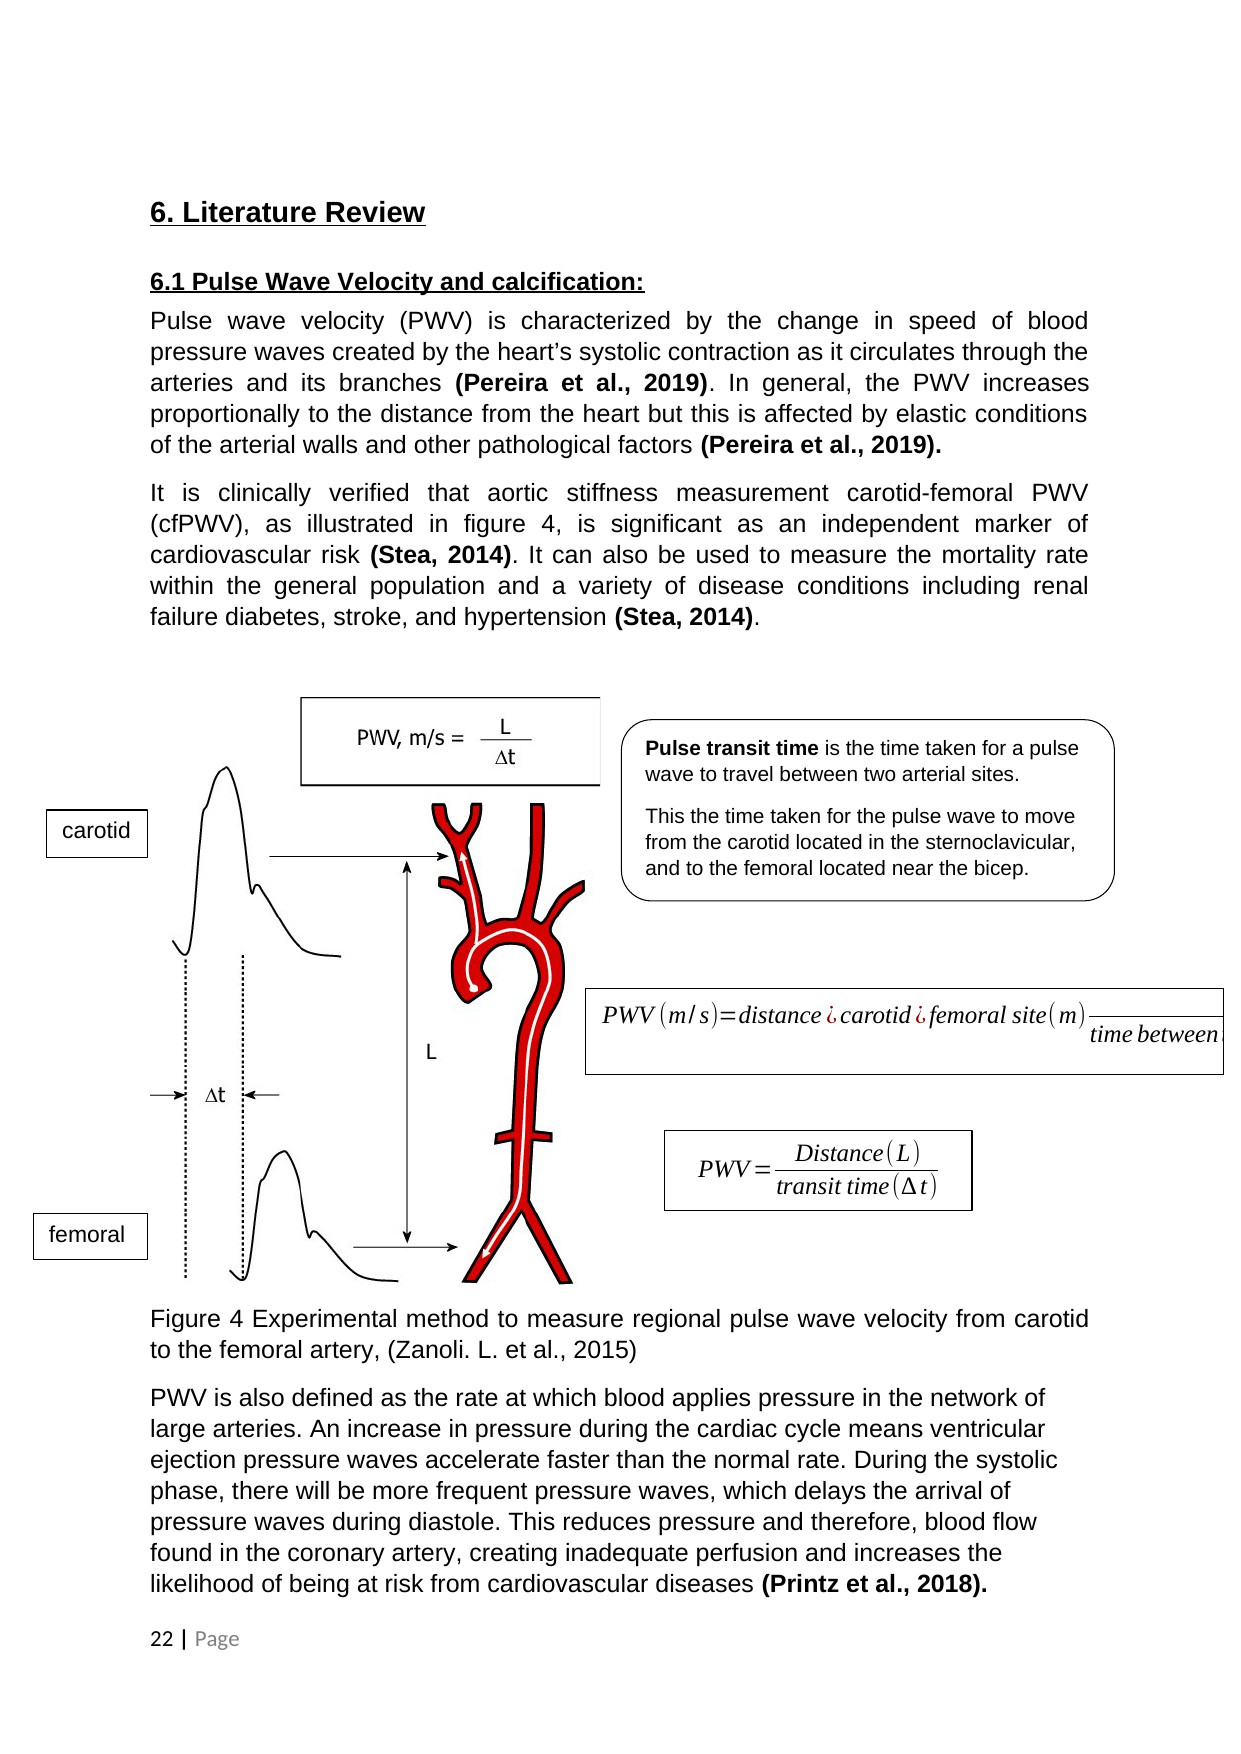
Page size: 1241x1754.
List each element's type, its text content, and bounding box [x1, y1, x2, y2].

text It is clinically verified that aortic stiffness measurement carotid-femoral PWV (cfPWV), as illustrated in figure 4, is significant as an independent marker of cardiovascular risk (Stea, 2014). It can also be used to measure the mortality rate within the general population and a variety of disease conditions including renal failure diabetes, stroke, and hypertension (Stea, 2014). [150, 478, 1090, 631]
text PWV is also defined as the rate at which blood applies pressure in the network of large arteries. An increase in pressure during the cardiac cycle means ventricular ejection pressure waves accelerate faster than the normal rate. During the systolic phase, there will be more frequent pressure waves, which delays the arrival of pressure waves during diastole. This reduces pressure and therefore, blood flow found in the coronary artery, creating inadequate perfusion and increases the likelihood of being at risk from cardiovascular diseases (Printz et al., 2018). [150, 1383, 1090, 1598]
subtitle 6. Literature Review [150, 195, 1090, 229]
picture [150, 697, 600, 1286]
text Figure 4 Experimental method to measure regional pulse wave velocity from carotid to the femoral artery, (Zanoli. L. et al., 2015) [150, 1304, 1090, 1364]
subtitle 6.1 Pulse Wave Velocity and calcification: [150, 266, 1090, 295]
text Pulse wave velocity (PWV) is characterized by the change in speed of blood pressure waves created by the heart’s systolic contraction as it circulates through the arteries and its branches (Pereira et al., 2019). In general, the PWV increases proportionally to the distance from the heart but this is affected by elastic conditions of the arterial walls and other pathological factors (Pereira et al., 2019). [150, 306, 1090, 459]
